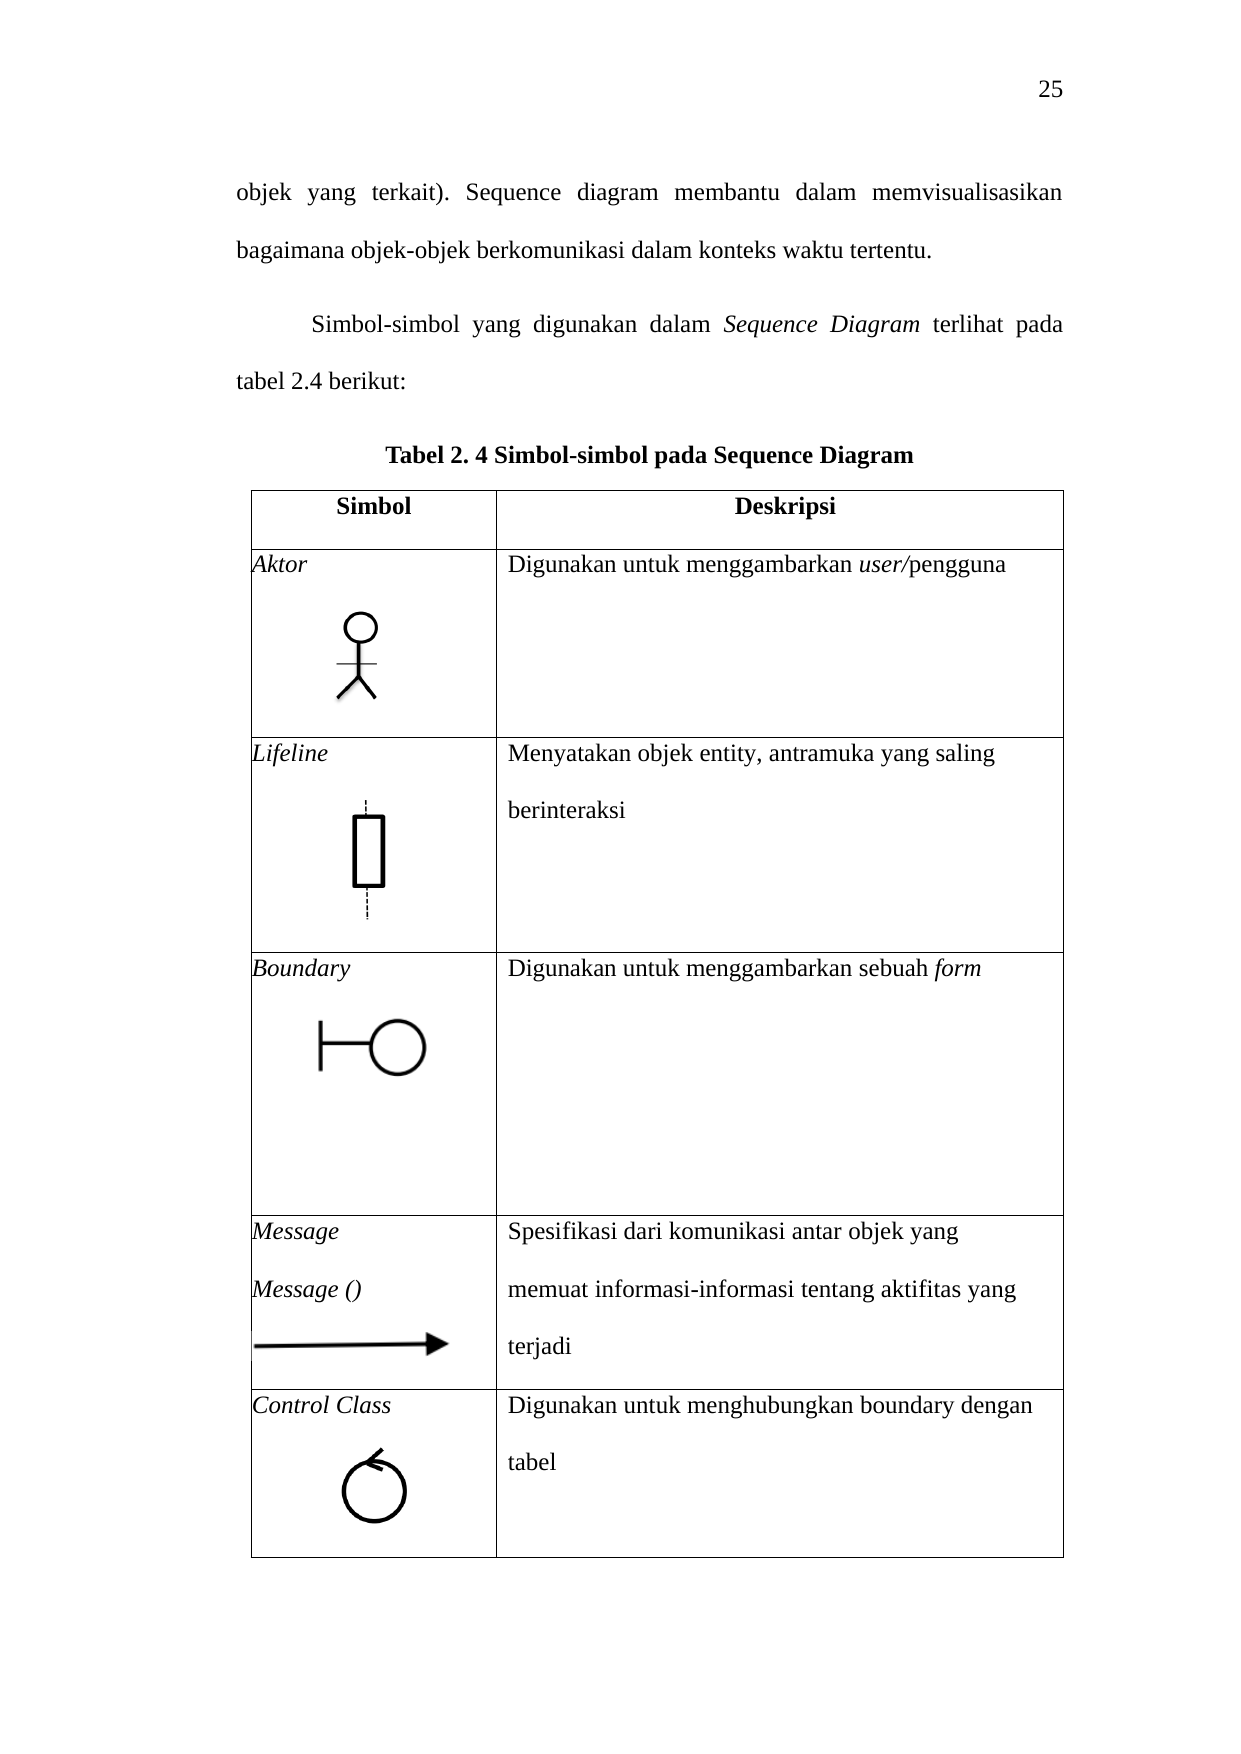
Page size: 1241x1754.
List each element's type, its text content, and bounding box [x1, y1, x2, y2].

table_header Deskripsi [497, 491, 1063, 548]
table_cell Menyatakan objek entity, antramuka yang saling berinteraksi [497, 738, 1063, 952]
table_cell Digunakan untuk menggambarkan user/pengguna [497, 550, 1063, 737]
table_cell Aktor [252, 550, 496, 737]
table_cell Message Message () [252, 1216, 496, 1389]
table_cell Digunakan untuk menggambarkan sebuah form [497, 953, 1063, 1215]
table_cell Digunakan untuk menghubungkan boundary dengan tabel [497, 1390, 1063, 1557]
text Tabel 2. 4 Simbol-simbol pada Sequence Diagram [236, 441, 1063, 469]
picture [332, 1447, 414, 1528]
picture [314, 1010, 429, 1087]
table_cell Lifeline [252, 738, 496, 952]
table_header Simbol [252, 491, 496, 548]
picture [332, 795, 401, 924]
text Simbol-simbol yang digunakan dalam Sequence Diagram terlihat pada tabel 2.4 berikut: [236, 309, 1063, 395]
table_cell Spesifikasi dari komunikasi antar objek yang memuat informasi-informasi tentang aktifitas yang terjadi [497, 1216, 1063, 1389]
table_cell Boundary [252, 953, 496, 1215]
table_cell Control Class [252, 1390, 496, 1557]
picture [251, 1331, 466, 1361]
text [236, 177, 1063, 263]
picture [314, 607, 401, 708]
